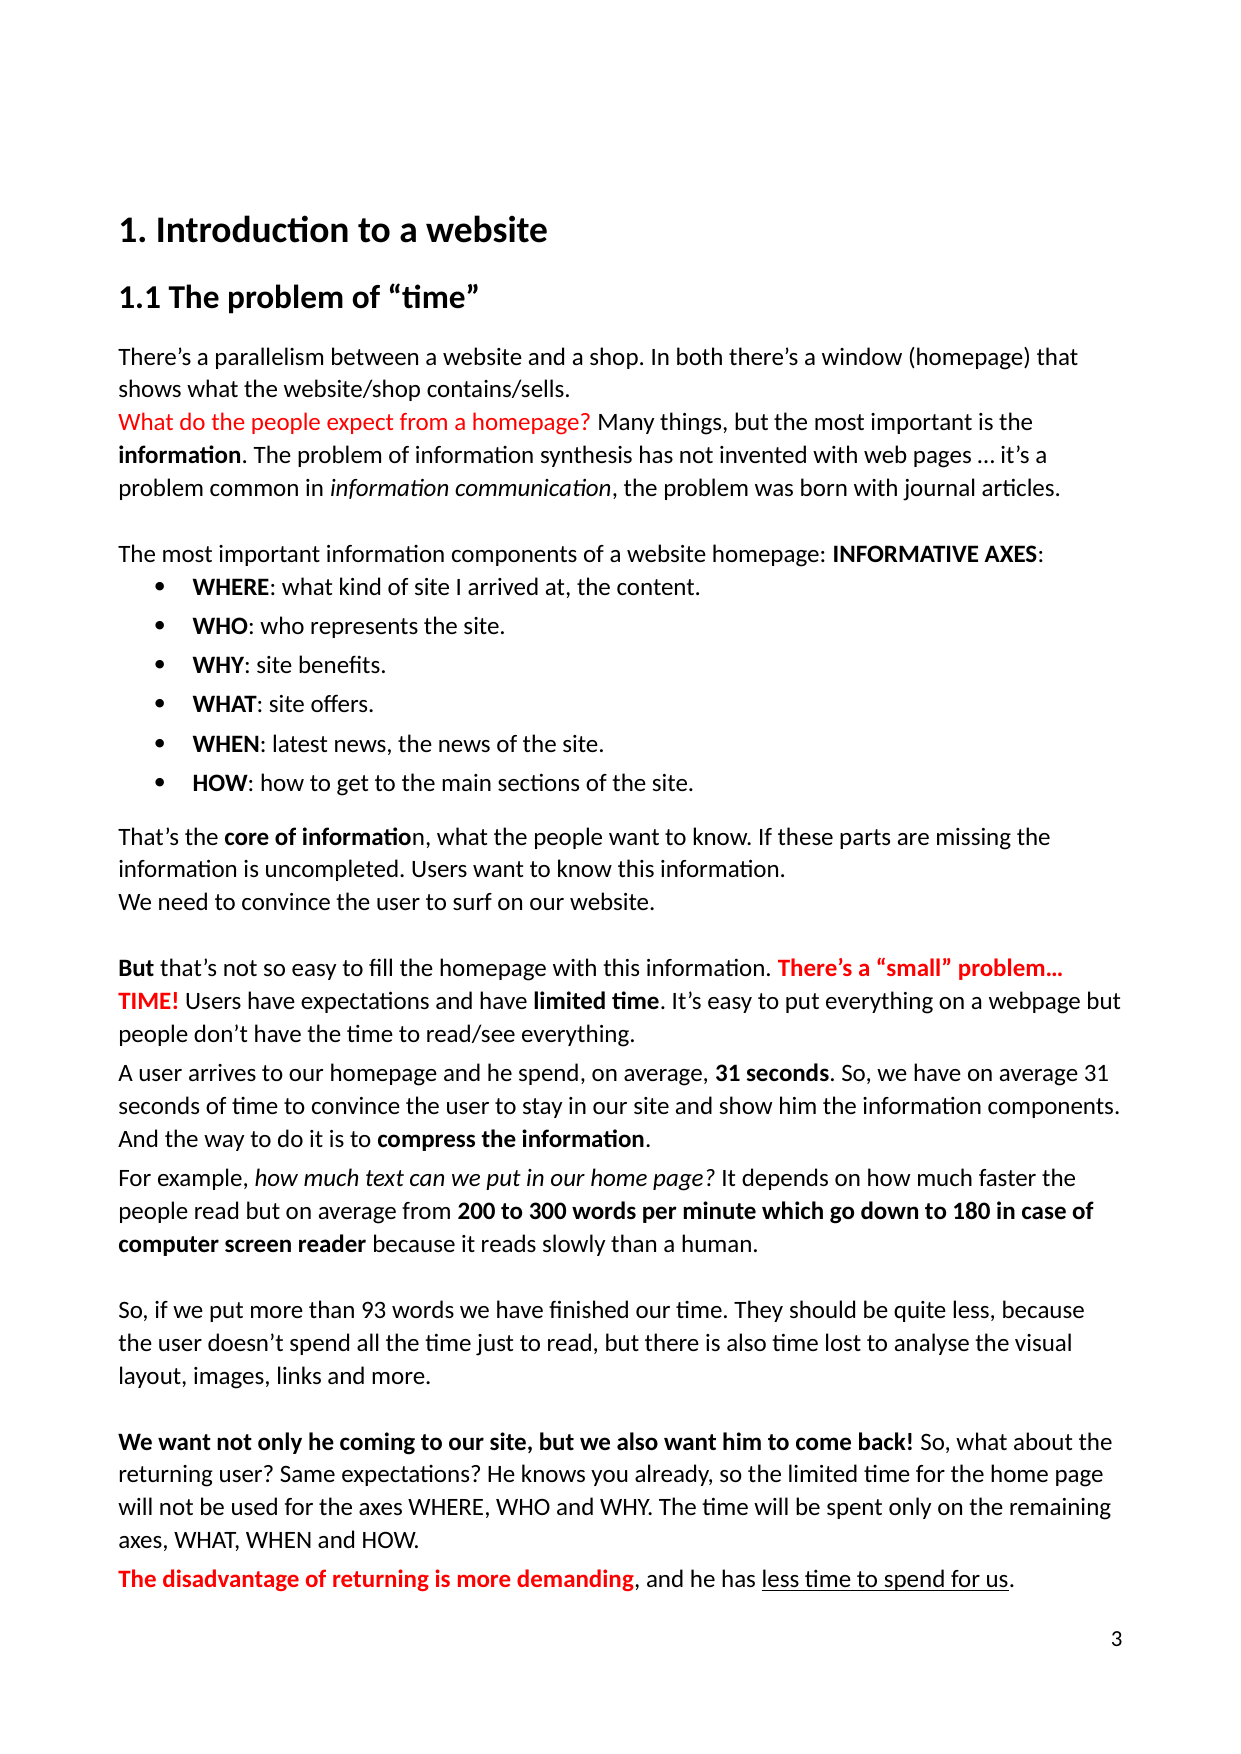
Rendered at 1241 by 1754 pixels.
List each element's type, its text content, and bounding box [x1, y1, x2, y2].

list WHEN: latest news, the news of the site. [155, 728, 1122, 758]
text The most important information components of a website homepage: INFORMATIVE AXES: [118, 538, 1122, 569]
subtitle 1.1 The problem of “time” [118, 276, 1122, 317]
text We want not only he coming to our site, but we also want him to come back! So, what about the returning user? Same expectations? He knows you already, so the limited time for the home page will not be used for the axes WHERE, WHO and WHY. The time will be spent only on the remaining axes, WHAT, WHEN and HOW. [118, 1426, 1122, 1555]
list WHAT: site offers. [155, 688, 1122, 719]
text There’s a parallelism between a website and a shop. In both there’s a window (homepage) that shows what the website/shop contains/sells. [118, 341, 1122, 404]
text What do the people expect from a homepage? Many things, but the most important is the information. The problem of information synthesis has not invented with web pages … it’s a problem common in information communication, the problem was born with journal articles. [118, 406, 1122, 503]
subtitle 1. Introduction to a website [118, 206, 1122, 251]
text The disadvantage of returning is more demanding, and he has less time to spend for us. [118, 1563, 1122, 1594]
list WHO: who represents the site. [155, 610, 1122, 641]
text A user arrives to our homepage and he spend, on average, 31 seconds. So, we have on average 31 seconds of time to convince the user to stay in our site and show him the information components. And the way to do it is to compress the information. [118, 1057, 1122, 1154]
list WHERE: what kind of site I arrived at, the content. [155, 571, 1122, 602]
text So, if we put more than 93 words we have finished our time. They should be quite less, because the user doesn’t spend all the time just to read, but there is also time lost to analyse the visual layout, images, links and more. [118, 1294, 1122, 1390]
text We need to convince the user to surf on our website. [118, 886, 1122, 917]
list HOW: how to get to the main sections of the site. [155, 767, 1122, 797]
text But that’s not so easy to fill the homepage with this information. There’s a “small” problem… TIME! Users have expectations and have limited time. It’s easy to put everything on a webpage but people don’t have the time to read/see everything. [118, 952, 1122, 1049]
list WHY: site benefits. [155, 649, 1122, 680]
text That’s the core of information, what the people want to know. If these parts are missing the information is uncompleted. Users want to know this information. [118, 821, 1122, 884]
text For example, how much text can we put in our home page? It depends on how much faster the people read but on average from 200 to 300 words per minute which go down to 180 in case of computer screen reader because it reads slowly than a human. [118, 1162, 1122, 1259]
